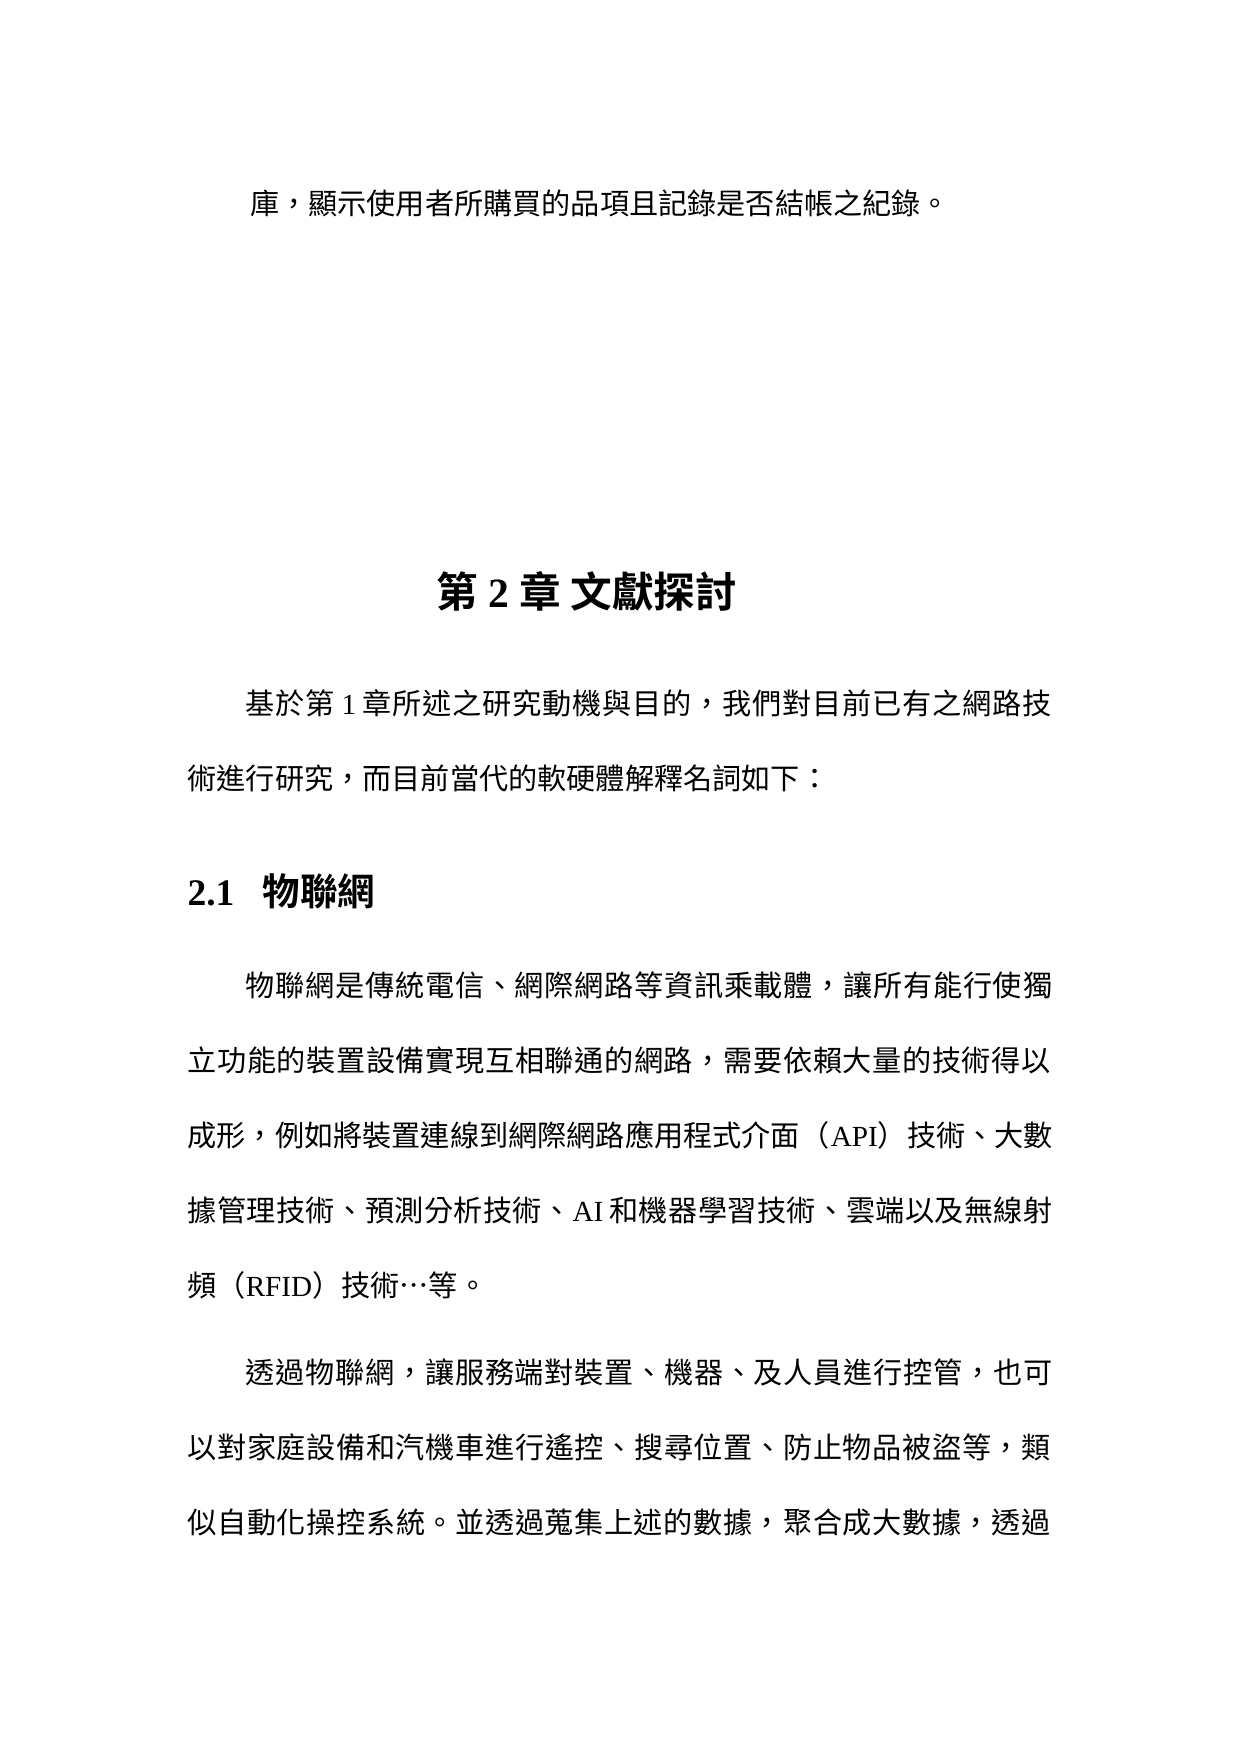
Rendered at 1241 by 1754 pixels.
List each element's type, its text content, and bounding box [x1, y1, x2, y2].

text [187, 1333, 1053, 1558]
text 基於第1章所述之研究動機與目的，我們對目前已有之網路技術進行研究，而目前當代的軟硬體解釋名詞如下： [187, 664, 1053, 814]
subtitle 文獻探討 [187, 552, 1053, 627]
subtitle 物聯網 [187, 852, 1053, 927]
text 物聯網是傳統電信、網際網路等資訊乘載體，讓所有能行使獨立功能的裝置設備實現互相聯通的網路，需要依賴大量的技術得以成形，例如將裝置連線到網際網路應用程式介面（API）技術、大數據管理技術、預測分析技術、AI和機器學習技術、雲端以及無線射頻（RFID）技術…等。 [187, 946, 1053, 1321]
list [250, 164, 1053, 239]
